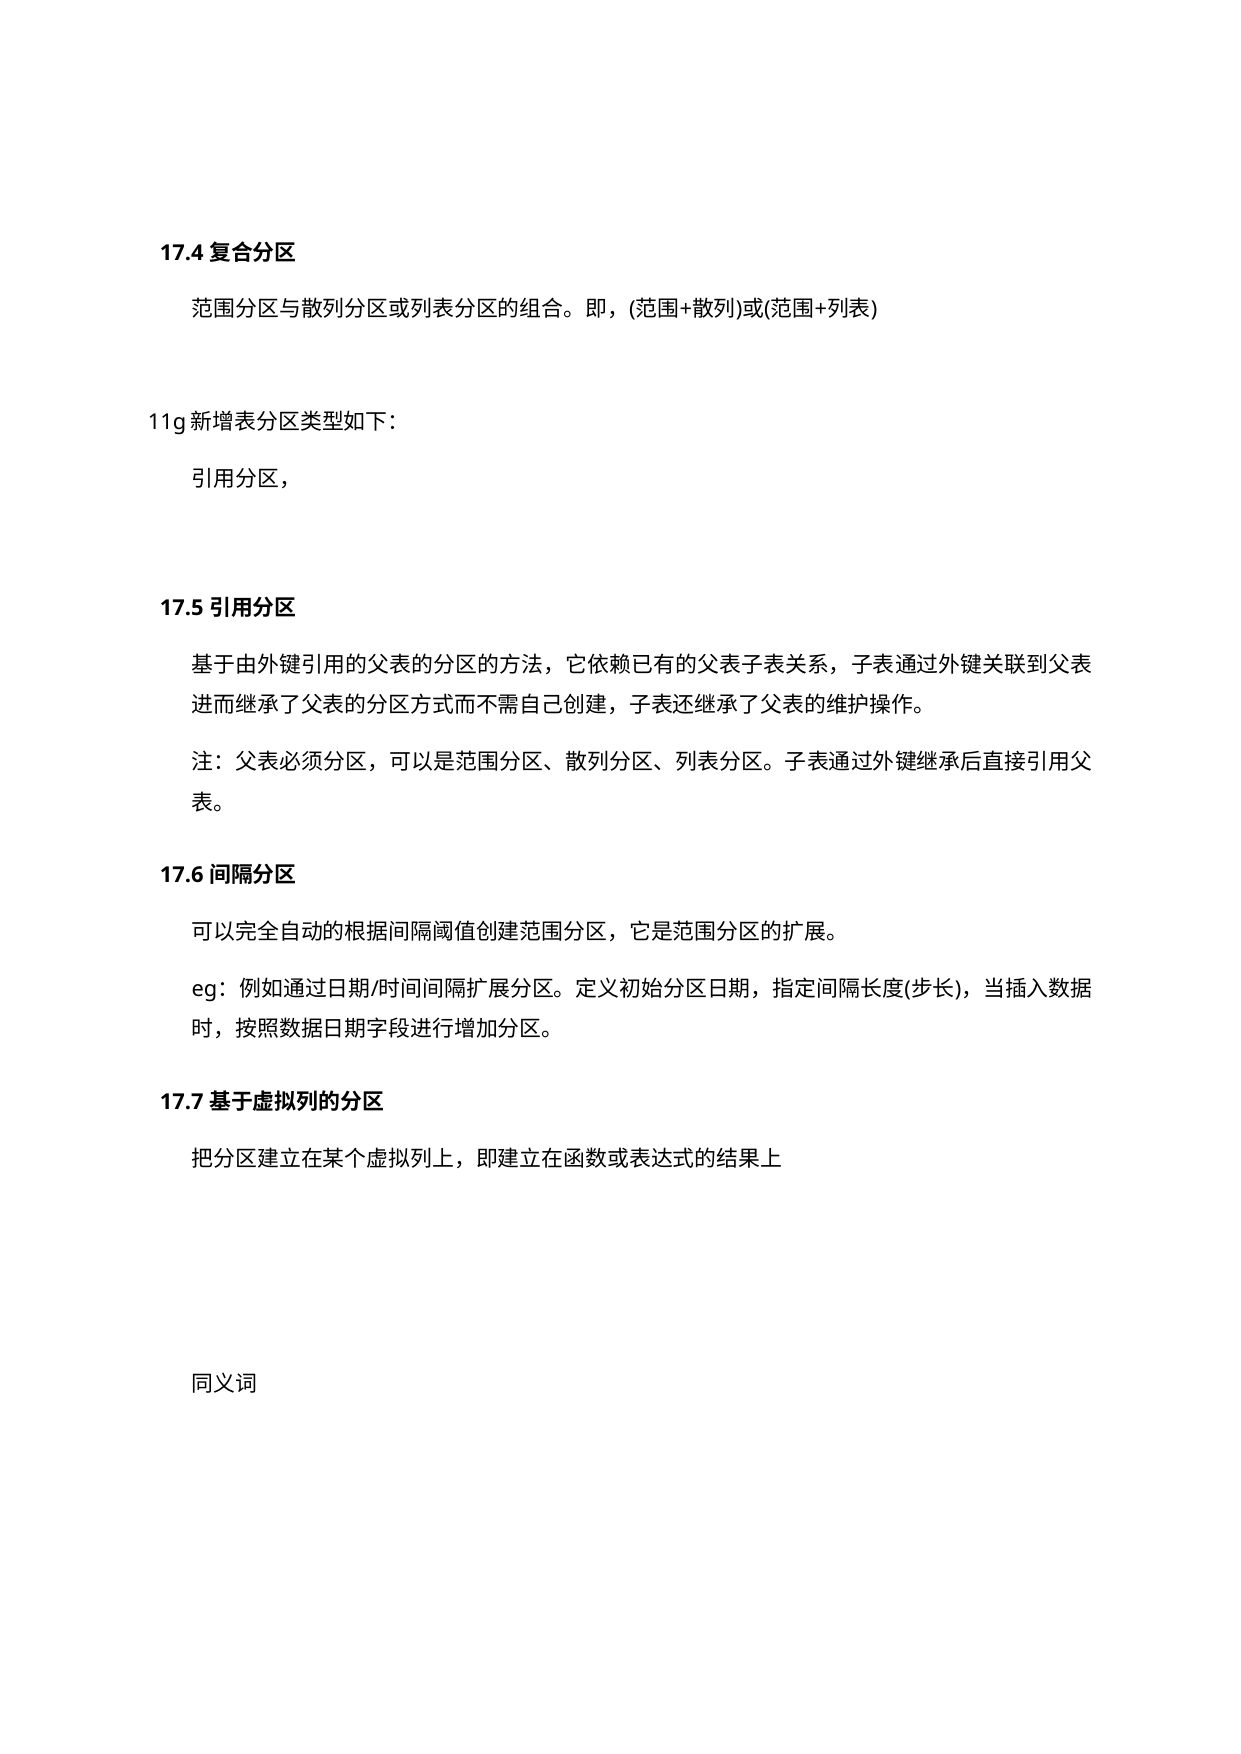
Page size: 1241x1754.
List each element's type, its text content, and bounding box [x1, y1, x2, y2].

text 同义词 [191, 1366, 1092, 1398]
text 注：父表必须分区，可以是范围分区、散列分区、列表分区。子表通过外键继承后直接引用父表。 [191, 743, 1092, 817]
list 基于虚拟列的分区 [159, 1084, 1092, 1116]
text 可以完全自动的根据间隔阈值创建范围分区，它是范围分区的扩展。 [191, 914, 1092, 946]
list 引用分区 [159, 589, 1092, 622]
text 引用分区， [148, 461, 1092, 493]
text 11g新增表分区类型如下： [148, 404, 1092, 436]
list 复合分区 [159, 234, 1092, 267]
text 范围分区与散列分区或列表分区的组合。即，(范围+散列)或(范围+列表) [191, 291, 1092, 323]
text 把分区建立在某个虚拟列上，即建立在函数或表达式的结果上 [191, 1141, 1092, 1173]
text 基于由外键引用的父表的分区的方法，它依赖已有的父表子表关系，子表通过外键关联到父表进而继承了父表的分区方式而不需自己创建，子表还继承了父表的维护操作。 [191, 646, 1092, 719]
list 间隔分区 [159, 857, 1092, 889]
text eg：例如通过日期/时间间隔扩展分区。定义初始分区日期，指定间隔长度(步长)，当插入数据时，按照数据日期字段进行增加分区。 [191, 970, 1092, 1043]
